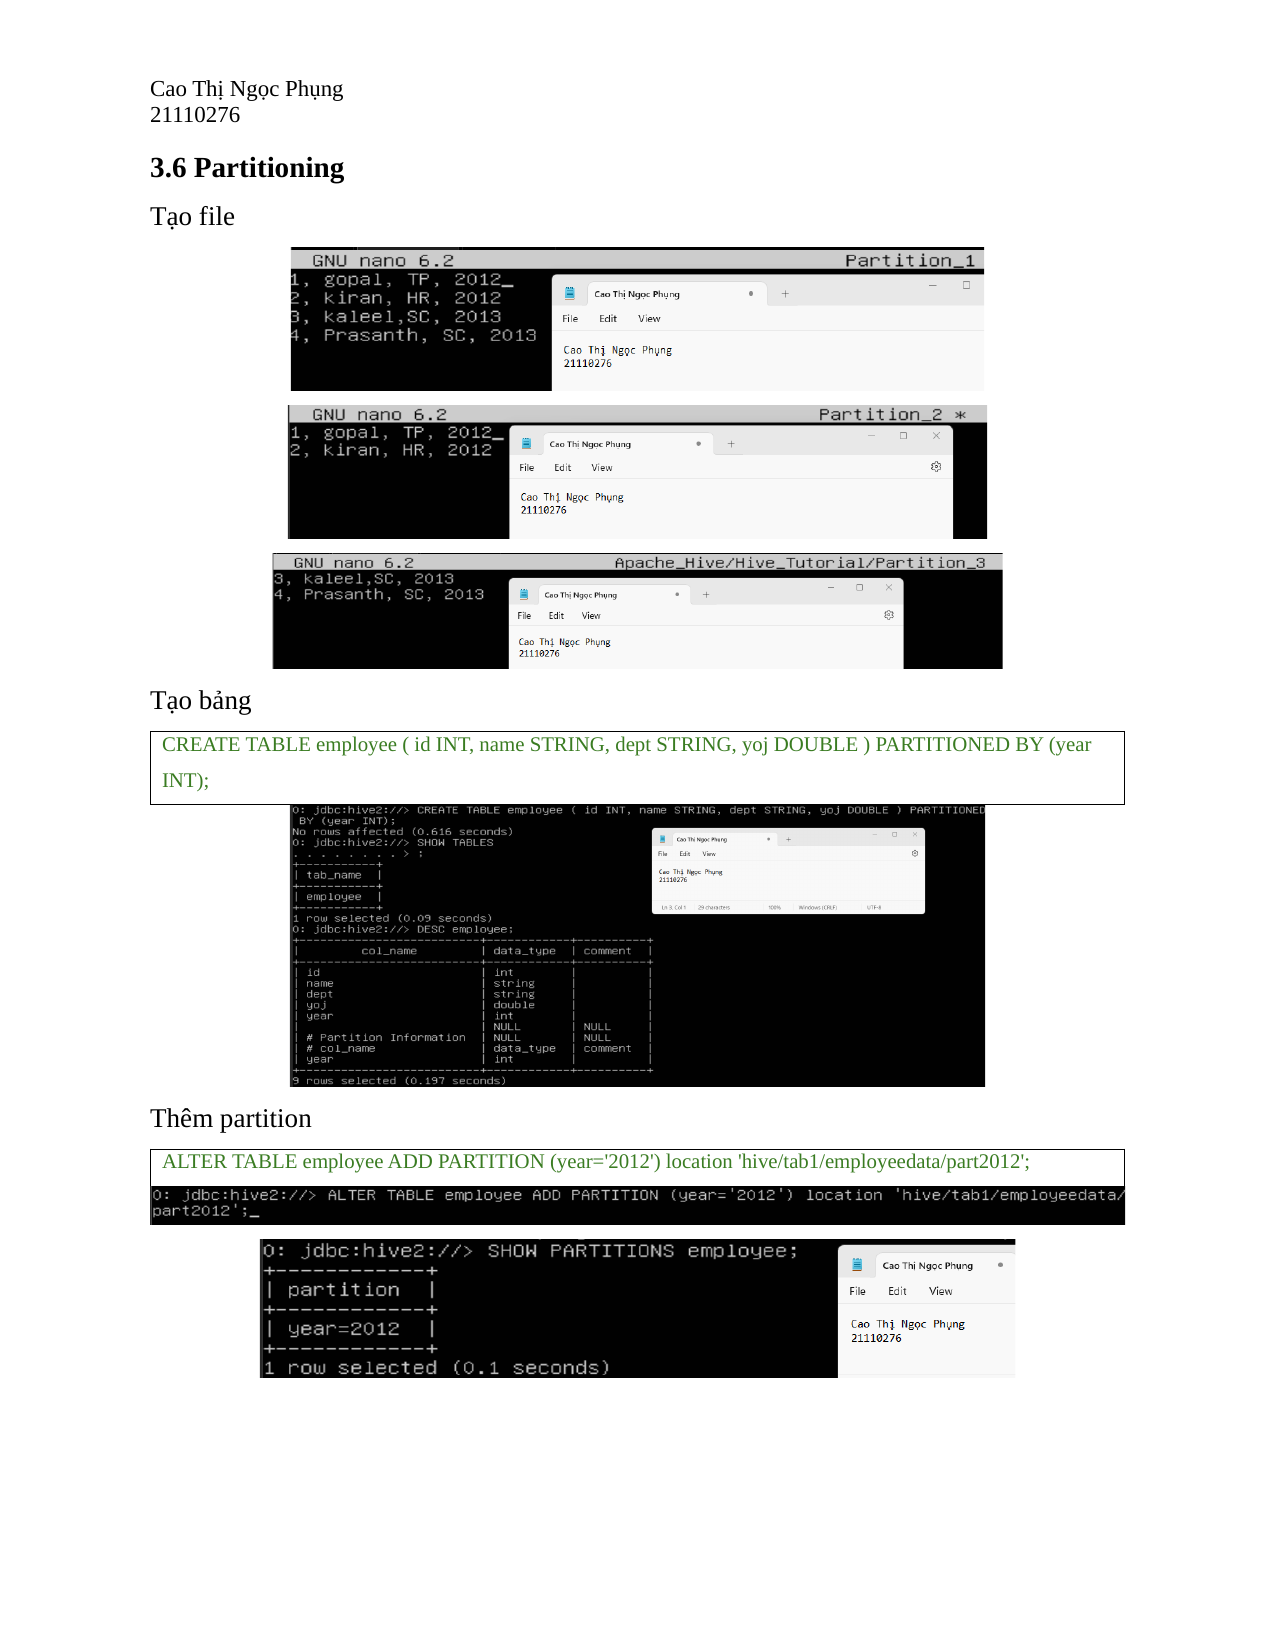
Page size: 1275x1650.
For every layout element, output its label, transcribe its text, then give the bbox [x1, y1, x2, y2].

text Thêm partition [150, 1102, 1125, 1133]
picture [150, 1186, 1125, 1225]
picture [289, 805, 986, 1087]
picture [287, 405, 988, 539]
subtitle 3.6 Partitioning [150, 150, 1125, 183]
text Tạo bảng [150, 684, 1125, 715]
picture [259, 1239, 1016, 1378]
text Tạo file [150, 200, 1125, 231]
table_header CREATE TABLE employee ( id INT, name STRING, dept STRING, yoj DOUBLE ) PARTITIONED BY (year INT); [151, 732, 1124, 804]
picture [290, 247, 985, 391]
picture [272, 553, 1003, 669]
table_header ALTER TABLE employee ADD PARTITION (year='2012') location 'hive/tab1/employeedata/part2012'; [151, 1150, 1124, 1186]
